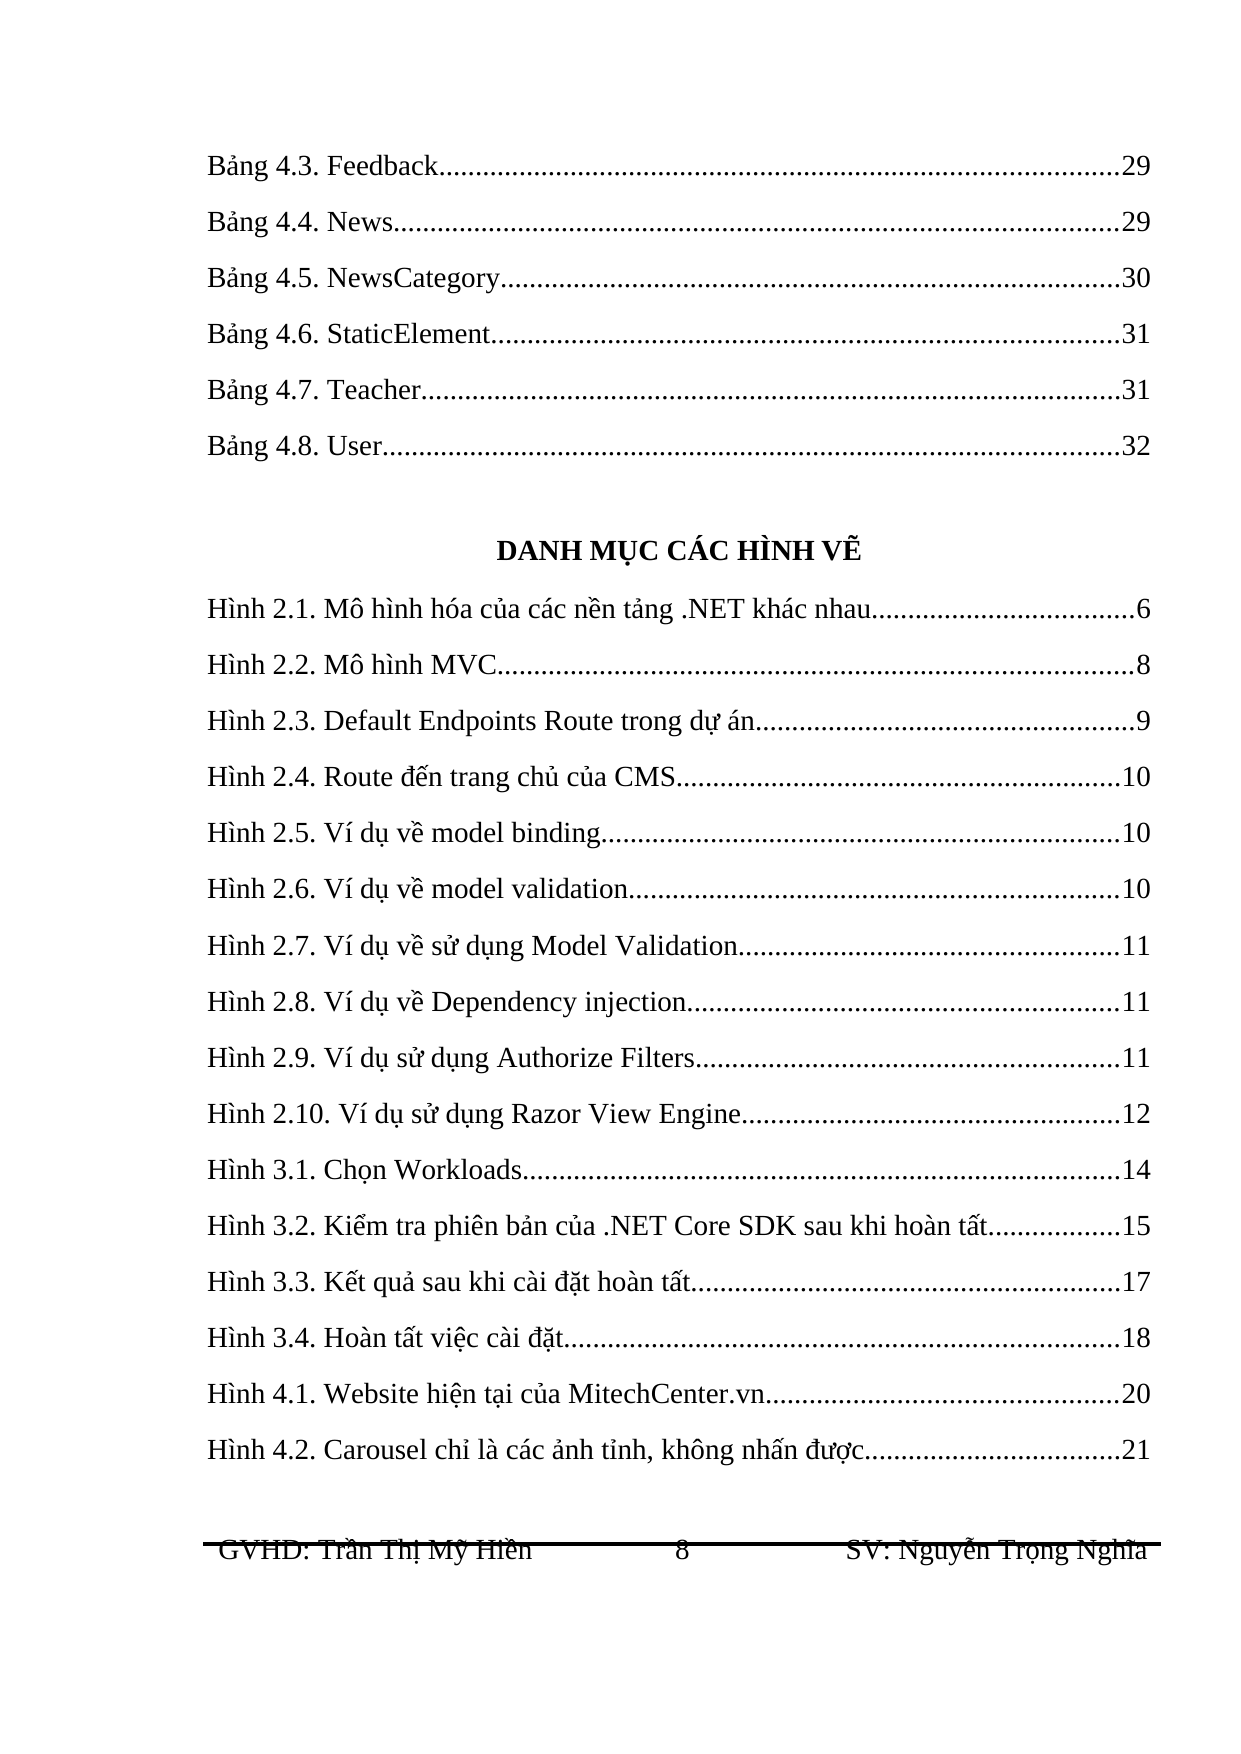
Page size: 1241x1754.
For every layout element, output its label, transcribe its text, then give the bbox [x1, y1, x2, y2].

text Hình 2.8. Ví dụ về Dependency injection 11 [207, 984, 1152, 1017]
text Hình 2.10. Ví dụ sử dụng Razor View Engine 12 [207, 1096, 1152, 1129]
text Hình 2.2. Mô hình MVC 8 [207, 647, 1152, 681]
text Bảng 4.4. News 29 [207, 204, 1152, 237]
text Bảng 4.8. User 32 [207, 428, 1152, 461]
text Hình 2.1. Mô hình hóa của các nền tảng .NET khác nhau 6 [207, 591, 1152, 625]
text Hình 3.1. Chọn Workloads 14 [207, 1152, 1152, 1185]
text Bảng 4.6. StaticElement 31 [207, 316, 1152, 349]
text Hình 2.4. Route đến trang chủ của CMS 10 [207, 759, 1152, 793]
text Hình 2.6. Ví dụ về model validation 10 [207, 872, 1152, 905]
text Hình 4.1. Website hiện tại của MitechCenter.vn 20 [207, 1376, 1152, 1409]
text Hình 2.7. Ví dụ về sử dụng Model Validation 11 [207, 928, 1152, 961]
text Hình 2.5. Ví dụ về model binding 10 [207, 816, 1152, 849]
text Hình 3.2. Kiểm tra phiên bản của .NET Core SDK sau khi hoàn tất 15 [207, 1208, 1152, 1241]
text Hình 2.3. Default Endpoints Route trong dự án 9 [207, 703, 1152, 737]
text Hình 4.2. Carousel chỉ là các ảnh tỉnh, không nhấn được 21 [207, 1432, 1152, 1466]
text Bảng 4.7. Teacher 31 [207, 372, 1152, 405]
text Bảng 4.5. NewsCategory 30 [207, 260, 1152, 293]
text Hình 2.9. Ví dụ sử dụng Authorize Filters 11 [207, 1040, 1152, 1073]
text Hình 3.4. Hoàn tất việc cài đặt 18 [207, 1320, 1152, 1353]
text Bảng 4.3. Feedback 29 [207, 148, 1152, 181]
text Hình 3.3. Kết quả sau khi cài đặt hoàn tất 17 [207, 1264, 1152, 1297]
text DANH MỤC CÁC HÌNH VẼ [207, 533, 1152, 566]
